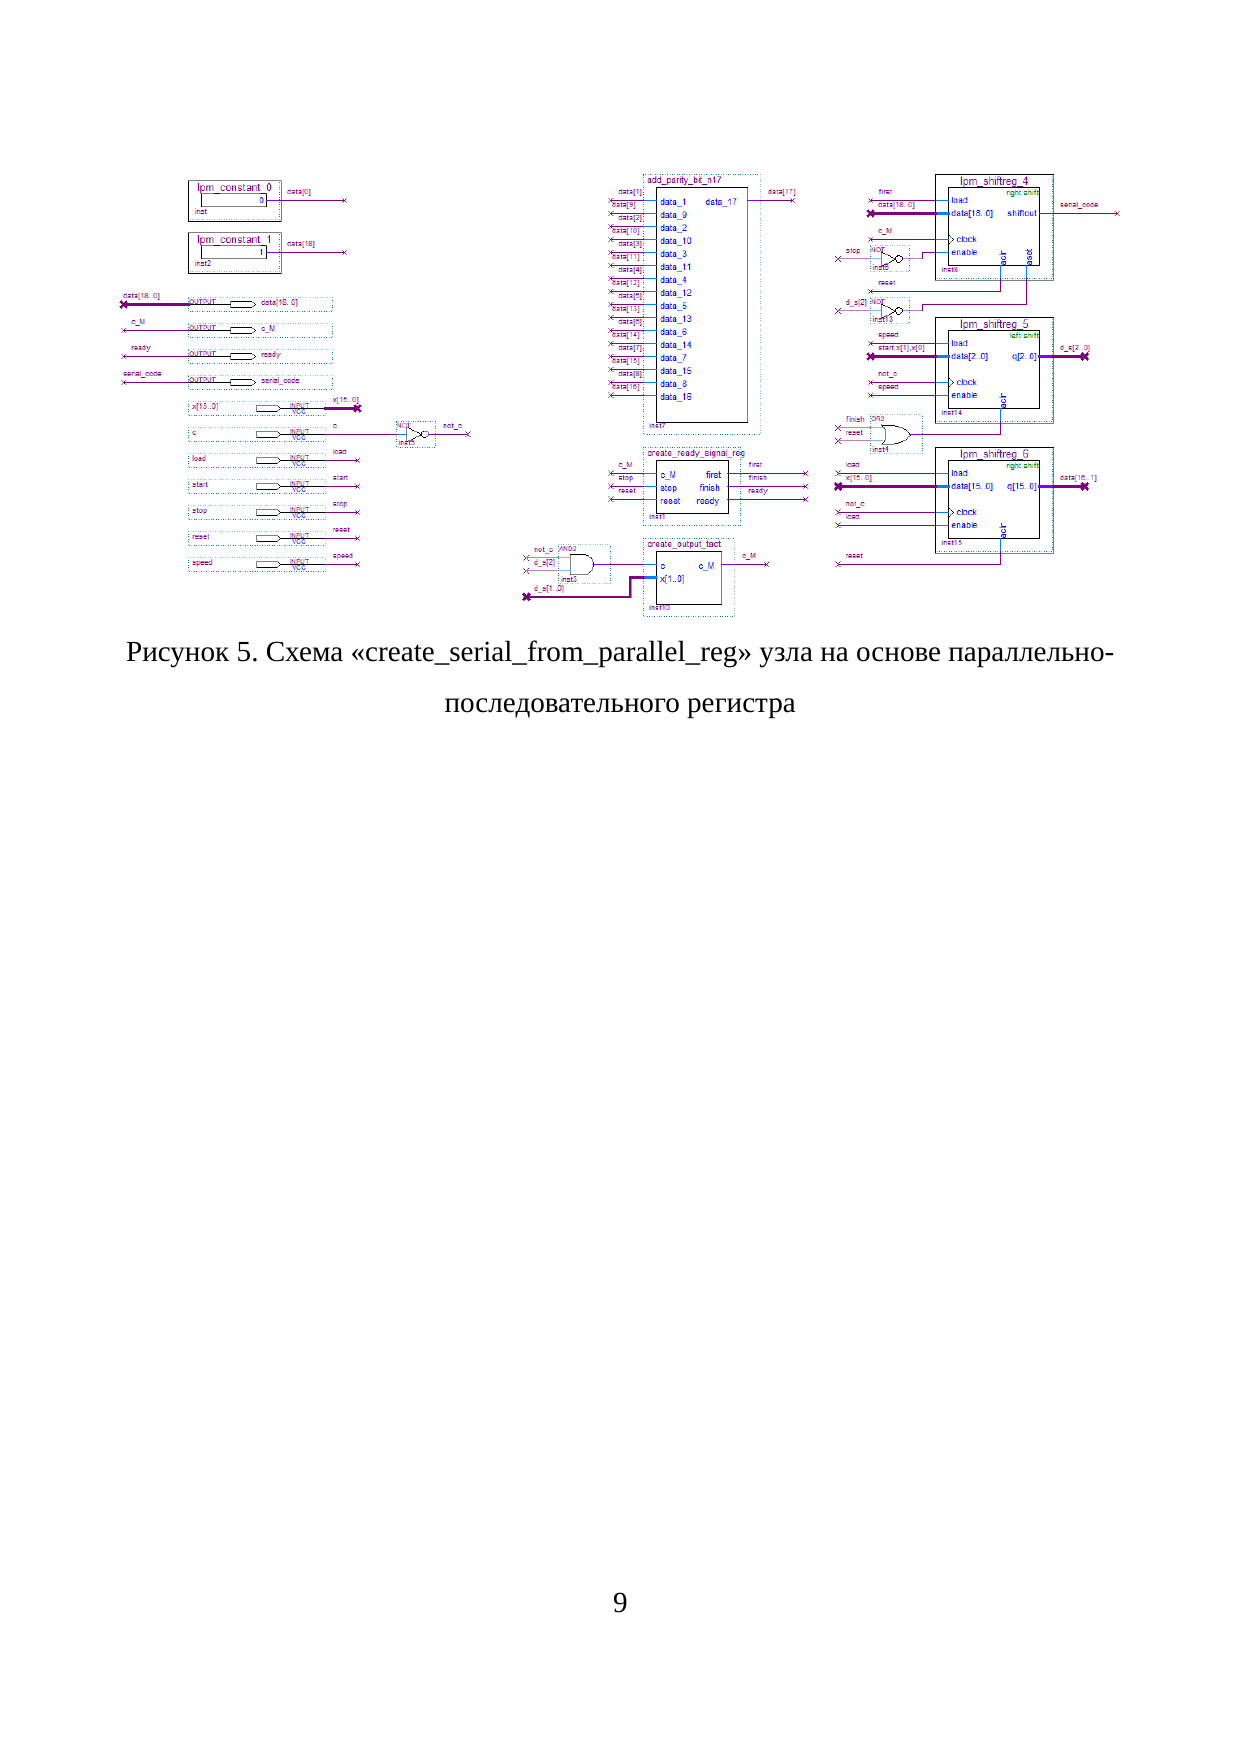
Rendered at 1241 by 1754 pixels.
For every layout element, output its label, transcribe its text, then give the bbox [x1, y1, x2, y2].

picture [118, 168, 1123, 618]
list Рисунок 5. Схема «create_serial_from_parallel_reg» узла на основе параллельно-последовательного регистра [118, 634, 1122, 718]
